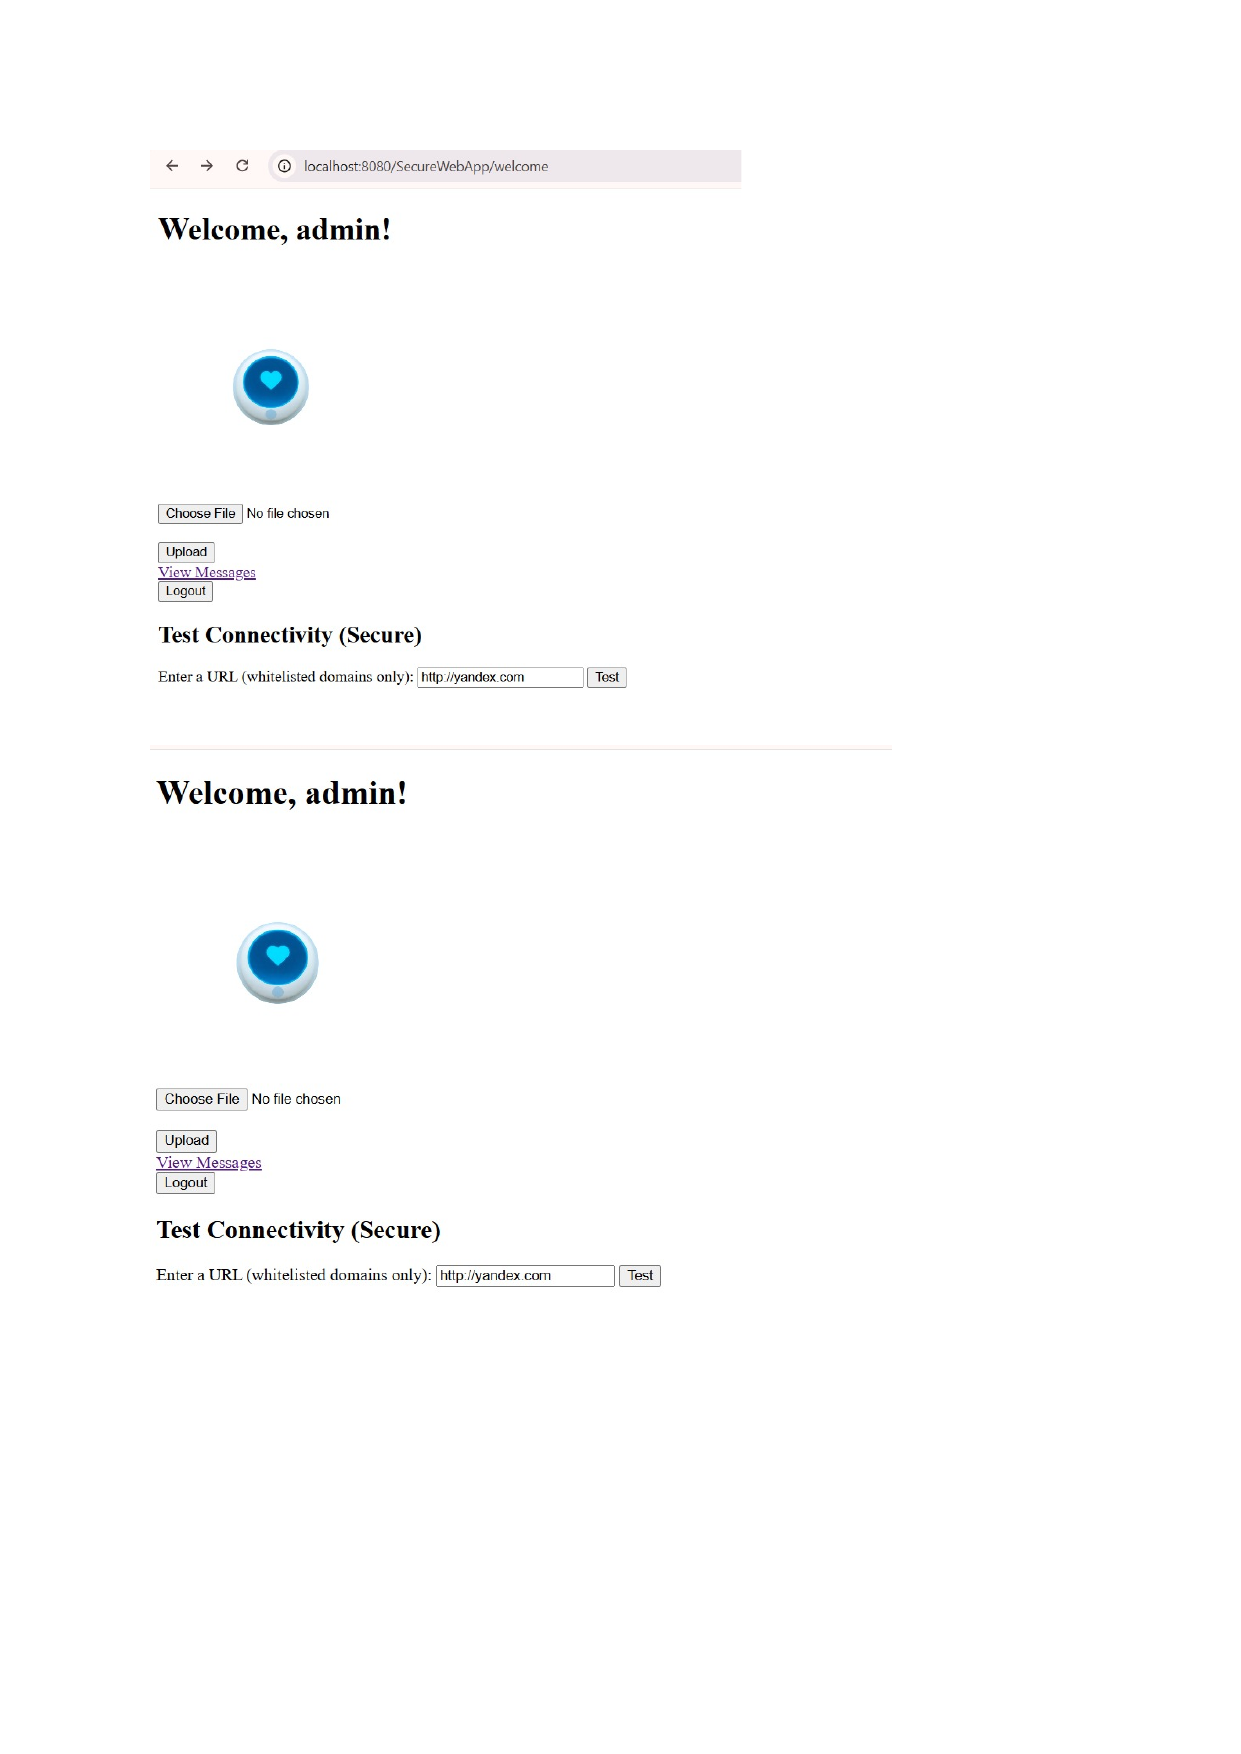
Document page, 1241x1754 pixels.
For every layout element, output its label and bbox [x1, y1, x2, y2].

text [150, 150, 1090, 1311]
picture [150, 150, 742, 740]
picture [150, 745, 892, 1312]
